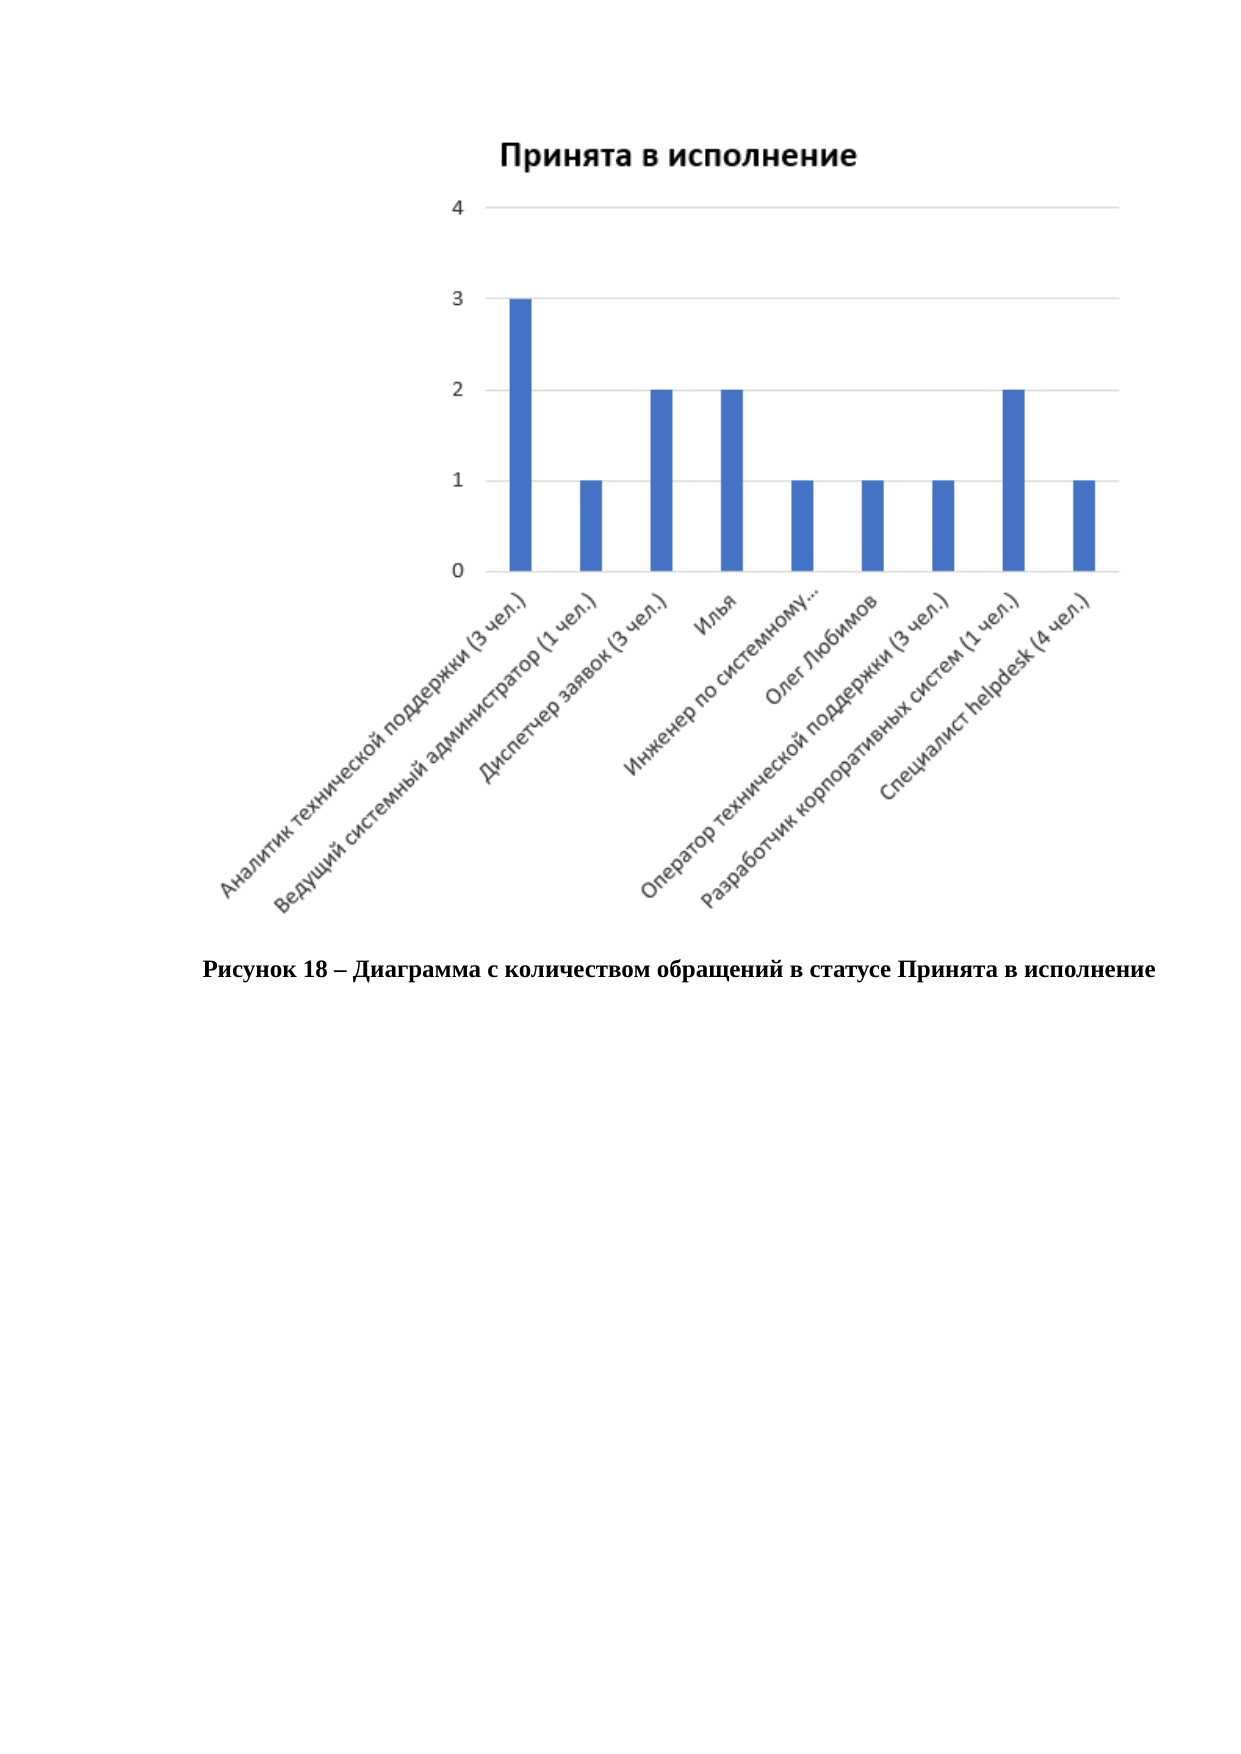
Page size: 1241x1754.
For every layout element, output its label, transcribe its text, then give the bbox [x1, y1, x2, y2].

picture [212, 118, 1147, 937]
text Рисунок 18 – Диаграмма с количеством обращений в статусе Принята в исполнение [177, 954, 1181, 982]
